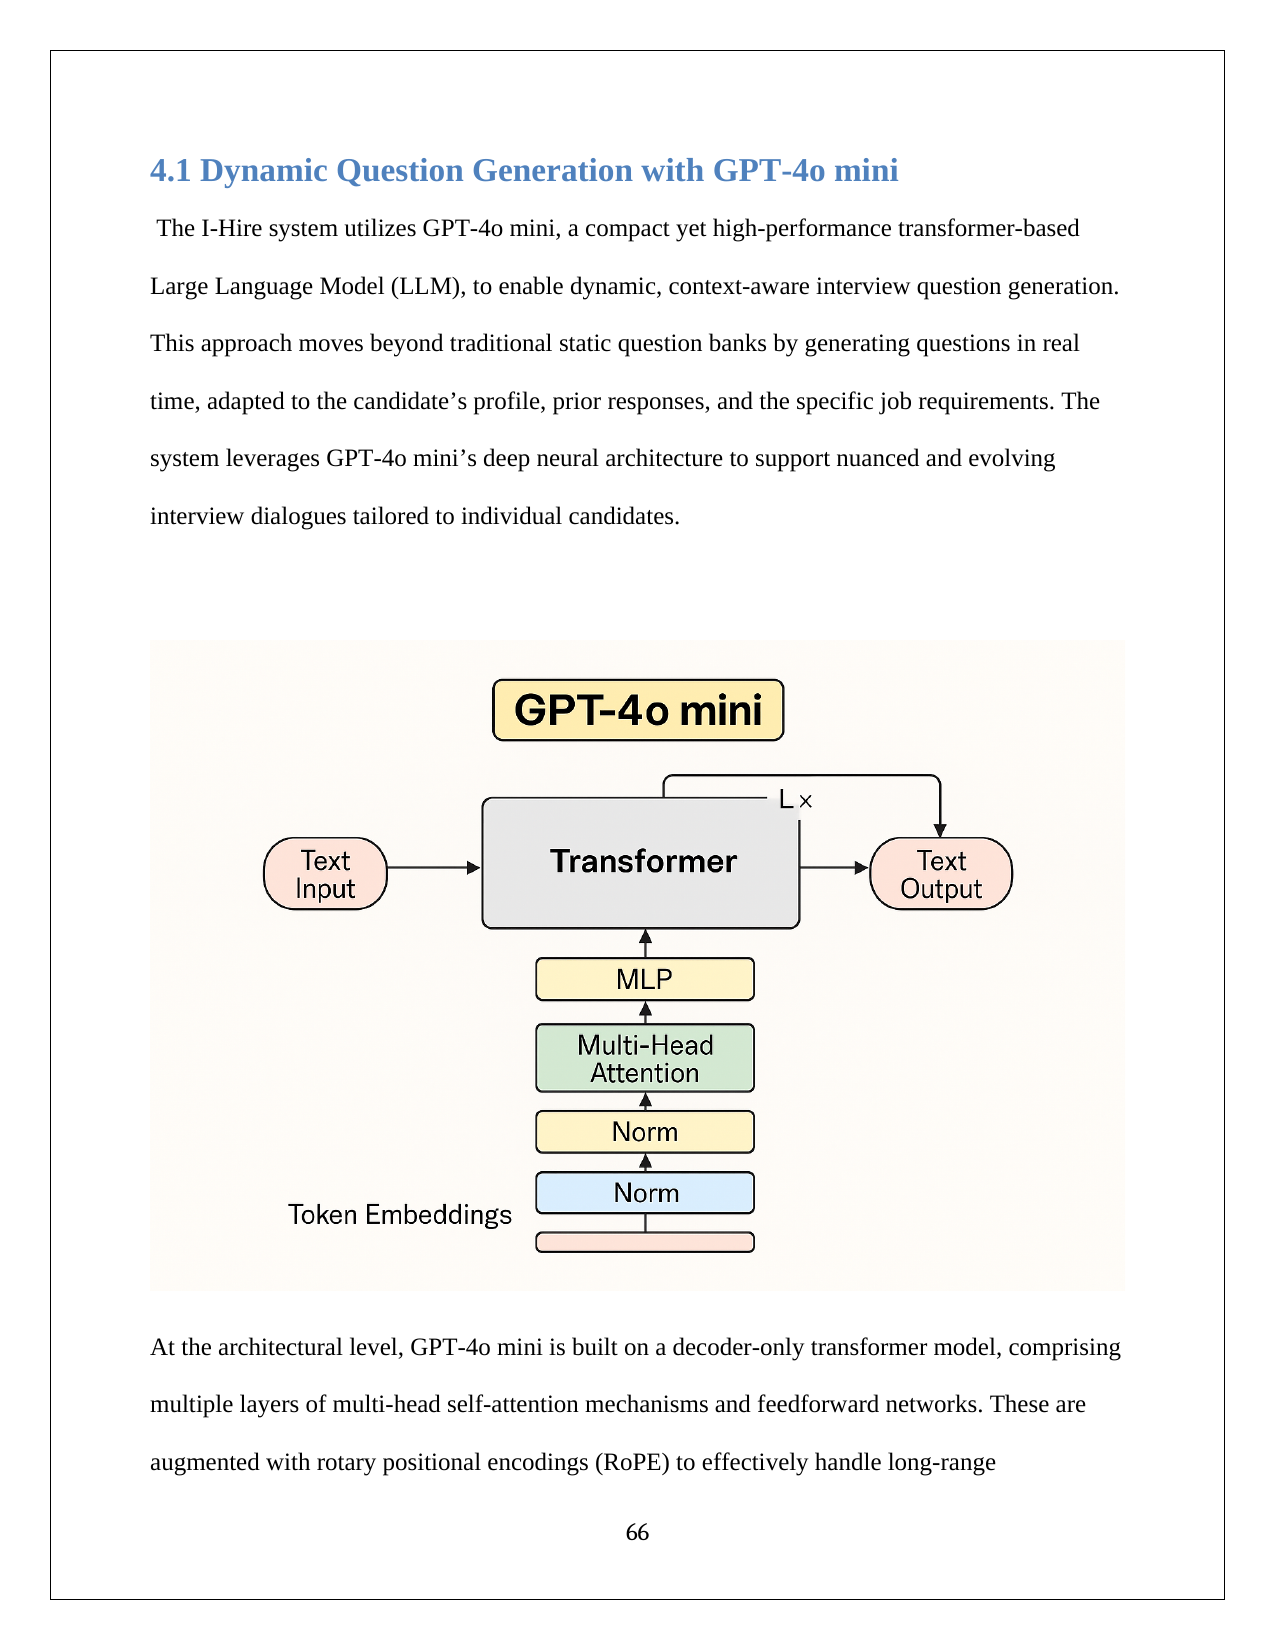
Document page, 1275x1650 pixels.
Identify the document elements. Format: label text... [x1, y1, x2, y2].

subtitle 4.1 Dynamic Question Generation with GPT-4o mini [150, 150, 1125, 188]
text The I-Hire system utilizes GPT-4o mini, a compact yet high-performance transformer-based Large Language Model (LLM), to enable dynamic, context-aware interview question generation. This approach moves beyond traditional static question banks by generating questions in real time, adapted to the candidate’s profile, prior responses, and the specific job requirements. The system leverages GPT-4o mini’s deep neural architecture to support nuanced and evolving interview dialogues tailored to individual candidates. [150, 213, 1125, 529]
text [150, 1332, 1125, 1476]
picture [150, 640, 1125, 1291]
